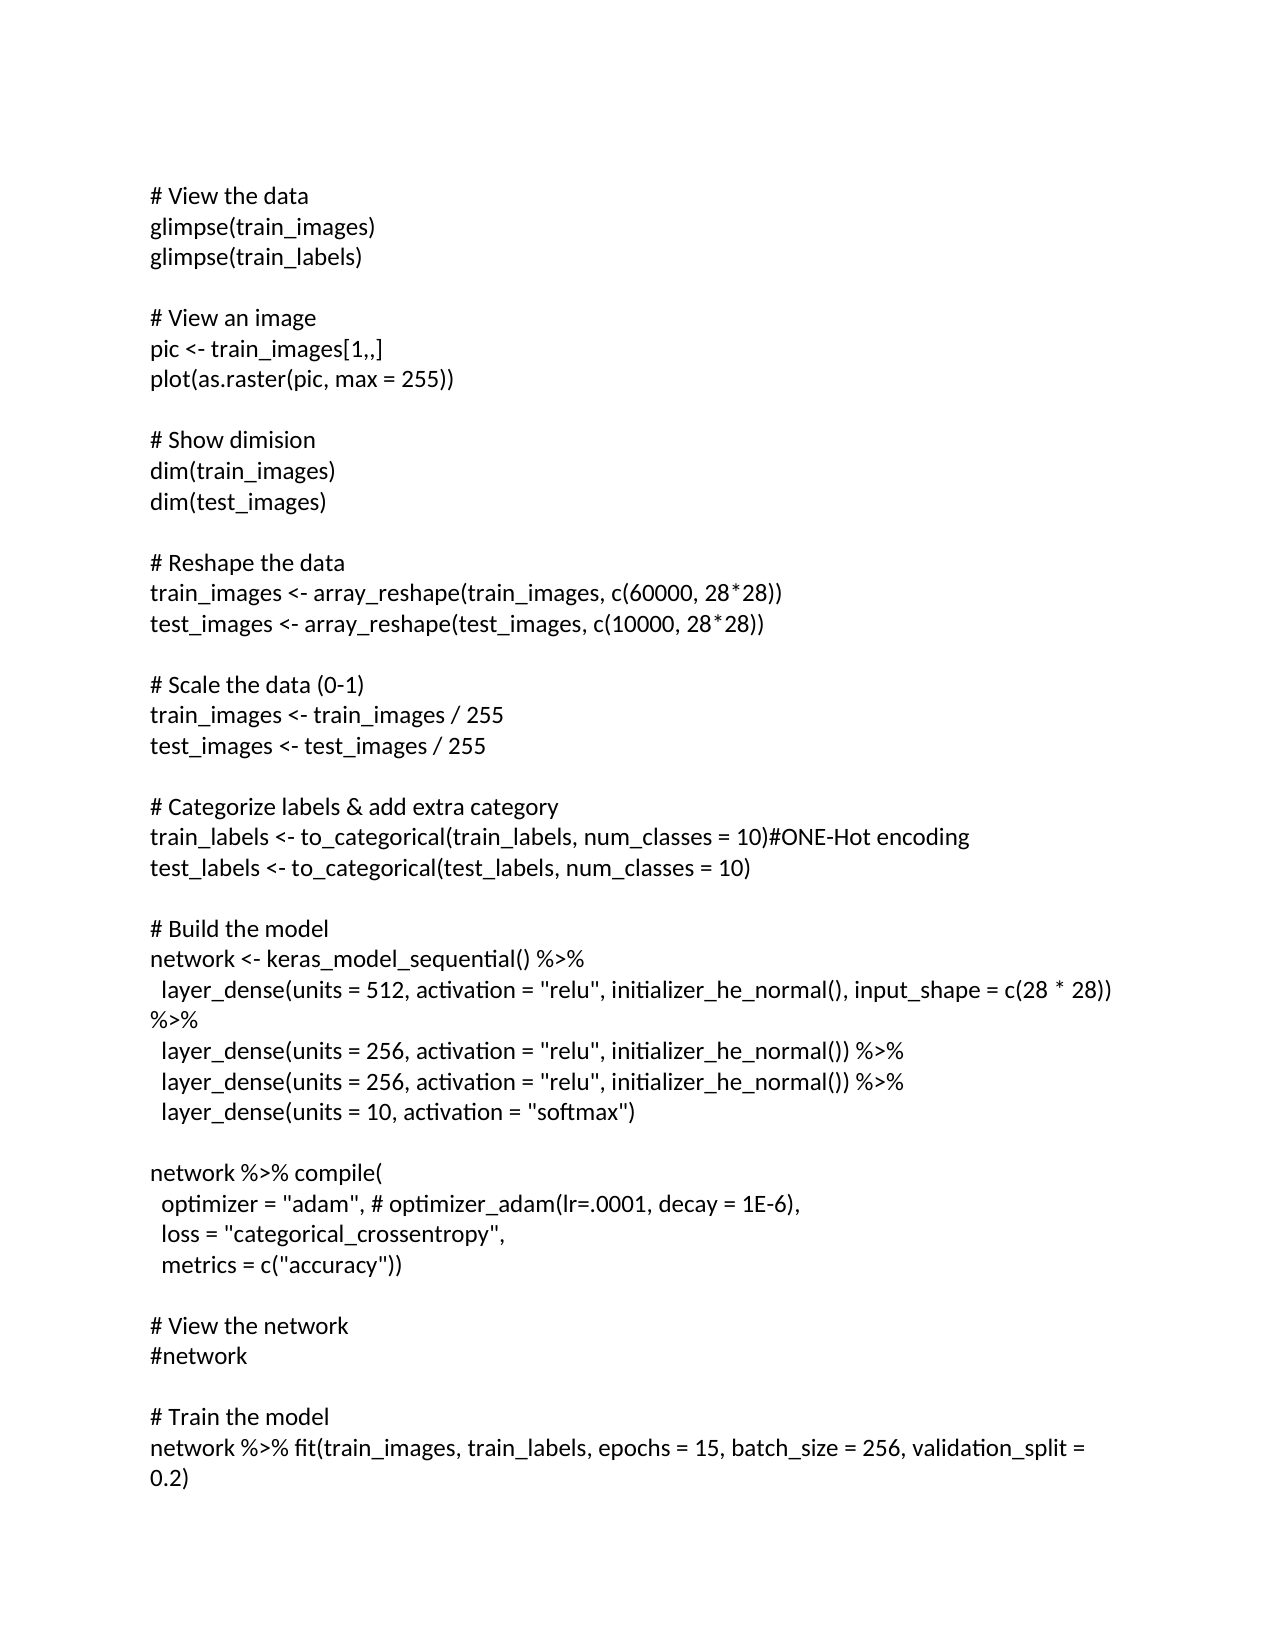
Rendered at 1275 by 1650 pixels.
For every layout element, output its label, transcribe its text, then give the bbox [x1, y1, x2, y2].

text network %>% fit(train_images, train_labels, epochs = 15, batch_size = 256, validation_split = 0.2) [150, 1432, 1125, 1493]
text train_images <- train_images / 255 [150, 699, 1125, 730]
text # Scale the data (0-1) [150, 669, 1125, 699]
text # View the network [150, 1310, 1125, 1340]
text loss = "categorical_crossentropy", [150, 1218, 1125, 1249]
text network <- keras_model_sequential() %>% [150, 943, 1125, 974]
text layer_dense(units = 256, activation = "relu", initializer_he_normal()) %>% [150, 1035, 1125, 1066]
text metrics = c("accuracy")) [150, 1249, 1125, 1279]
text # View the data [150, 181, 1125, 211]
text glimpse(train_images) [150, 211, 1125, 242]
text test_images <- test_images / 255 [150, 730, 1125, 760]
text # Build the model [150, 913, 1125, 943]
text glimpse(train_labels) [150, 242, 1125, 272]
text train_images <- array_reshape(train_images, c(60000, 28*28)) [150, 577, 1125, 608]
text dim(train_images) [150, 455, 1125, 486]
text test_labels <- to_categorical(test_labels, num_classes = 10) [150, 852, 1125, 882]
text layer_dense(units = 10, activation = "softmax") [150, 1096, 1125, 1127]
text plot(as.raster(pic, max = 255)) [150, 364, 1125, 394]
text train_labels <- to_categorical(train_labels, num_classes = 10)#ONE-Hot encoding [150, 821, 1125, 852]
text # Train the model [150, 1401, 1125, 1432]
text # View an image [150, 303, 1125, 333]
text # Reshape the data [150, 547, 1125, 577]
text optimizer = "adam", # optimizer_adam(lr=.0001, decay = 1E-6), [150, 1188, 1125, 1218]
text dim(test_images) [150, 486, 1125, 516]
text network %>% compile( [150, 1157, 1125, 1188]
text pic <- train_images[1,,] [150, 333, 1125, 364]
text # Categorize labels & add extra category [150, 791, 1125, 821]
text #network [150, 1340, 1125, 1371]
text layer_dense(units = 256, activation = "relu", initializer_he_normal()) %>% [150, 1066, 1125, 1096]
text test_images <- array_reshape(test_images, c(10000, 28*28)) [150, 608, 1125, 638]
text # Show dimision [150, 425, 1125, 455]
text layer_dense(units = 512, activation = "relu", initializer_he_normal(), input_shape = c(28 * 28)) %>% [150, 974, 1125, 1035]
